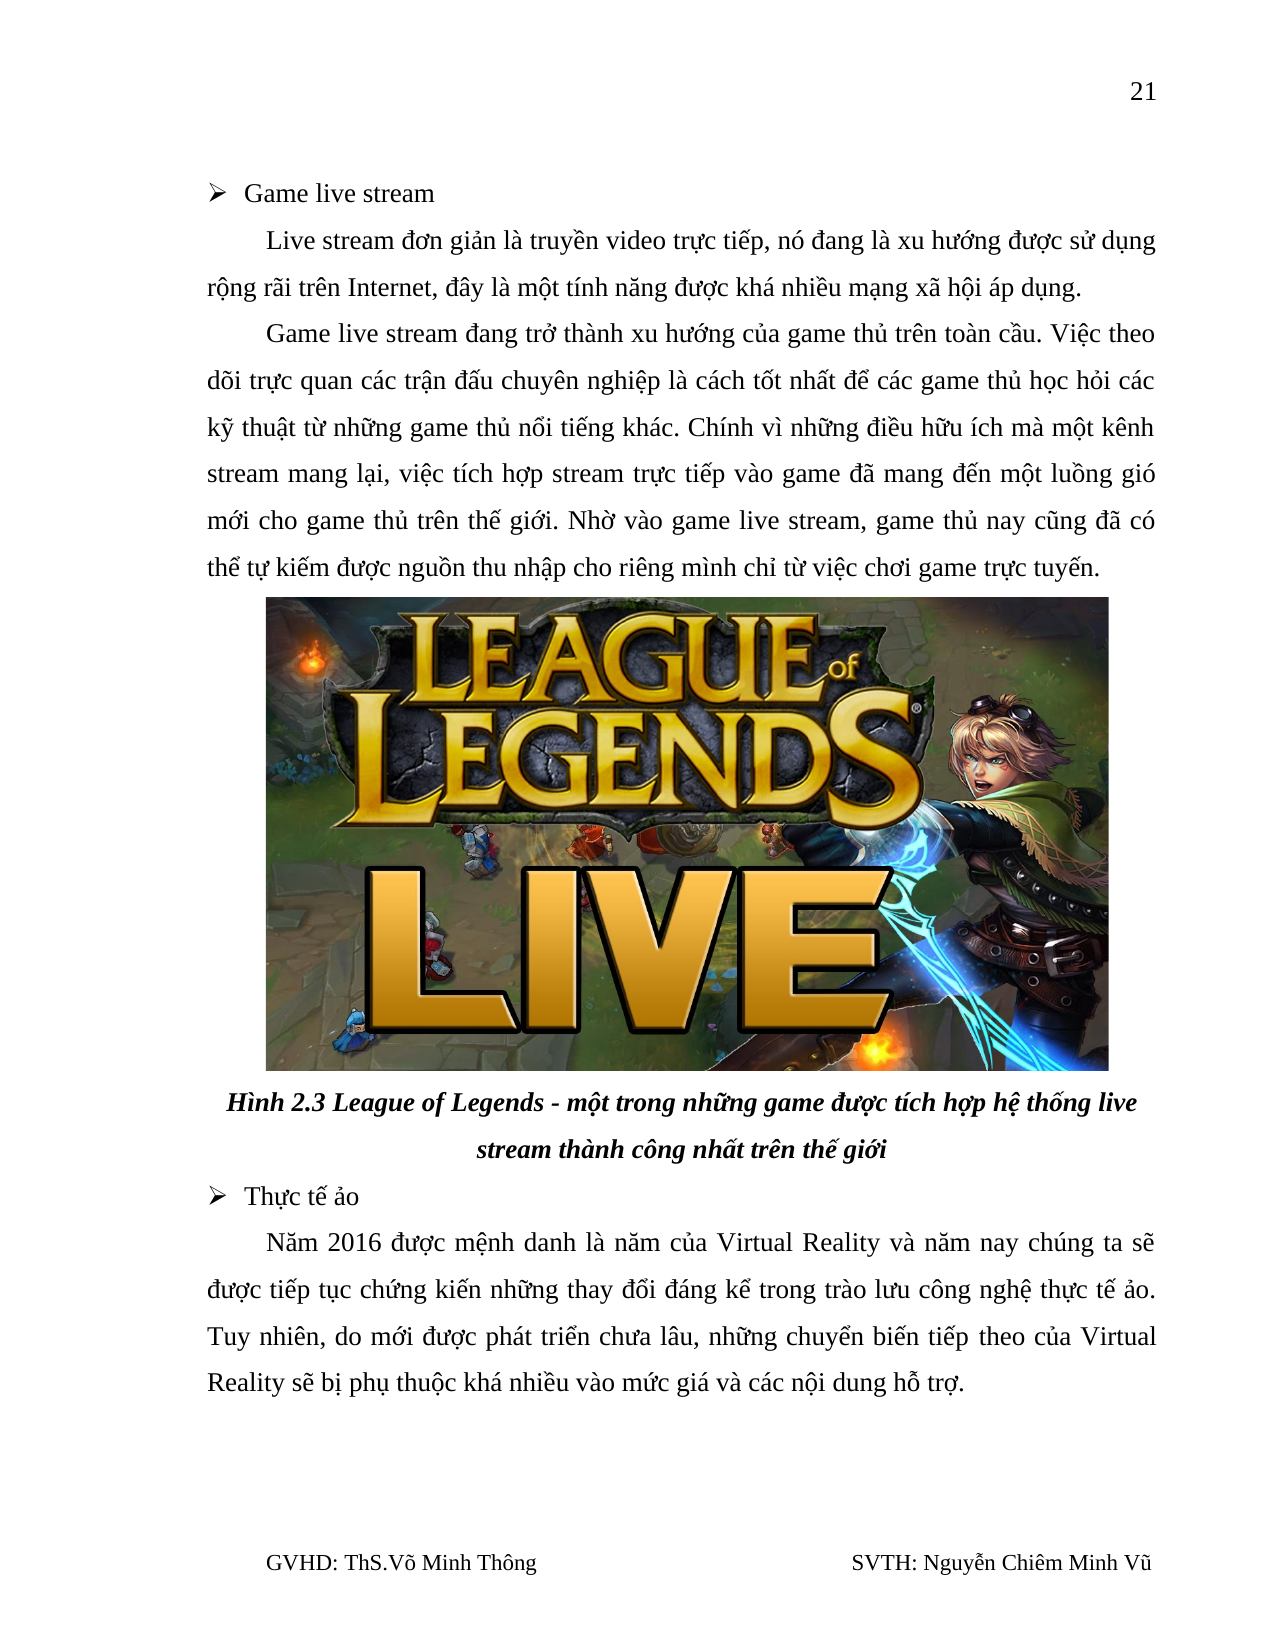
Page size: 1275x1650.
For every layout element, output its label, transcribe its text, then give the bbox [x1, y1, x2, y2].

picture [265, 597, 1109, 1071]
subtitle Hình 2.3 League of Legends - một trong những game được tích hợp hệ thống live stream thành công nhất trên thế giới [207, 1086, 1157, 1164]
text Game live stream [207, 177, 1157, 208]
text Thực tế ảo [207, 1180, 1157, 1211]
text Năm 2016 được mệnh danh là năm của Virtual Reality và năm nay chúng ta sẽ được tiếp tục chứng kiến những thay đổi đáng kể trong trào lưu công nghệ thực tế ảo. Tuy nhiên, do mới được phát triển chưa lâu, những chuyển biến tiếp theo của Virtual Reality sẽ bị phụ thuộc khá nhiều vào mức giá và các nội dung hỗ trợ. [207, 1227, 1157, 1398]
text Game live stream đang trở thành xu hướng của game thủ trên toàn cầu. Việc theo dõi trực quan các trận đấu chuyên nghiệp là cách tốt nhất để các game thủ học hỏi các kỹ thuật từ những game thủ nổi tiếng khác. Chính vì những điều hữu ích mà một kênh stream mang lại, việc tích hợp stream trực tiếp vào game đã mang đến một luồng gió mới cho game thủ trên thế giới. Nhờ vào game live stream, game thủ nay cũng đã có thể tự kiếm được nguồn thu nhập cho riêng mình chỉ từ việc chơi game trực tuyến. [207, 317, 1157, 582]
text Live stream đơn giản là truyền video trực tiếp, nó đang là xu hướng được sử dụng rộng rãi trên Internet, đây là một tính năng được khá nhiều mạng xã hội áp dụng. [207, 224, 1157, 302]
